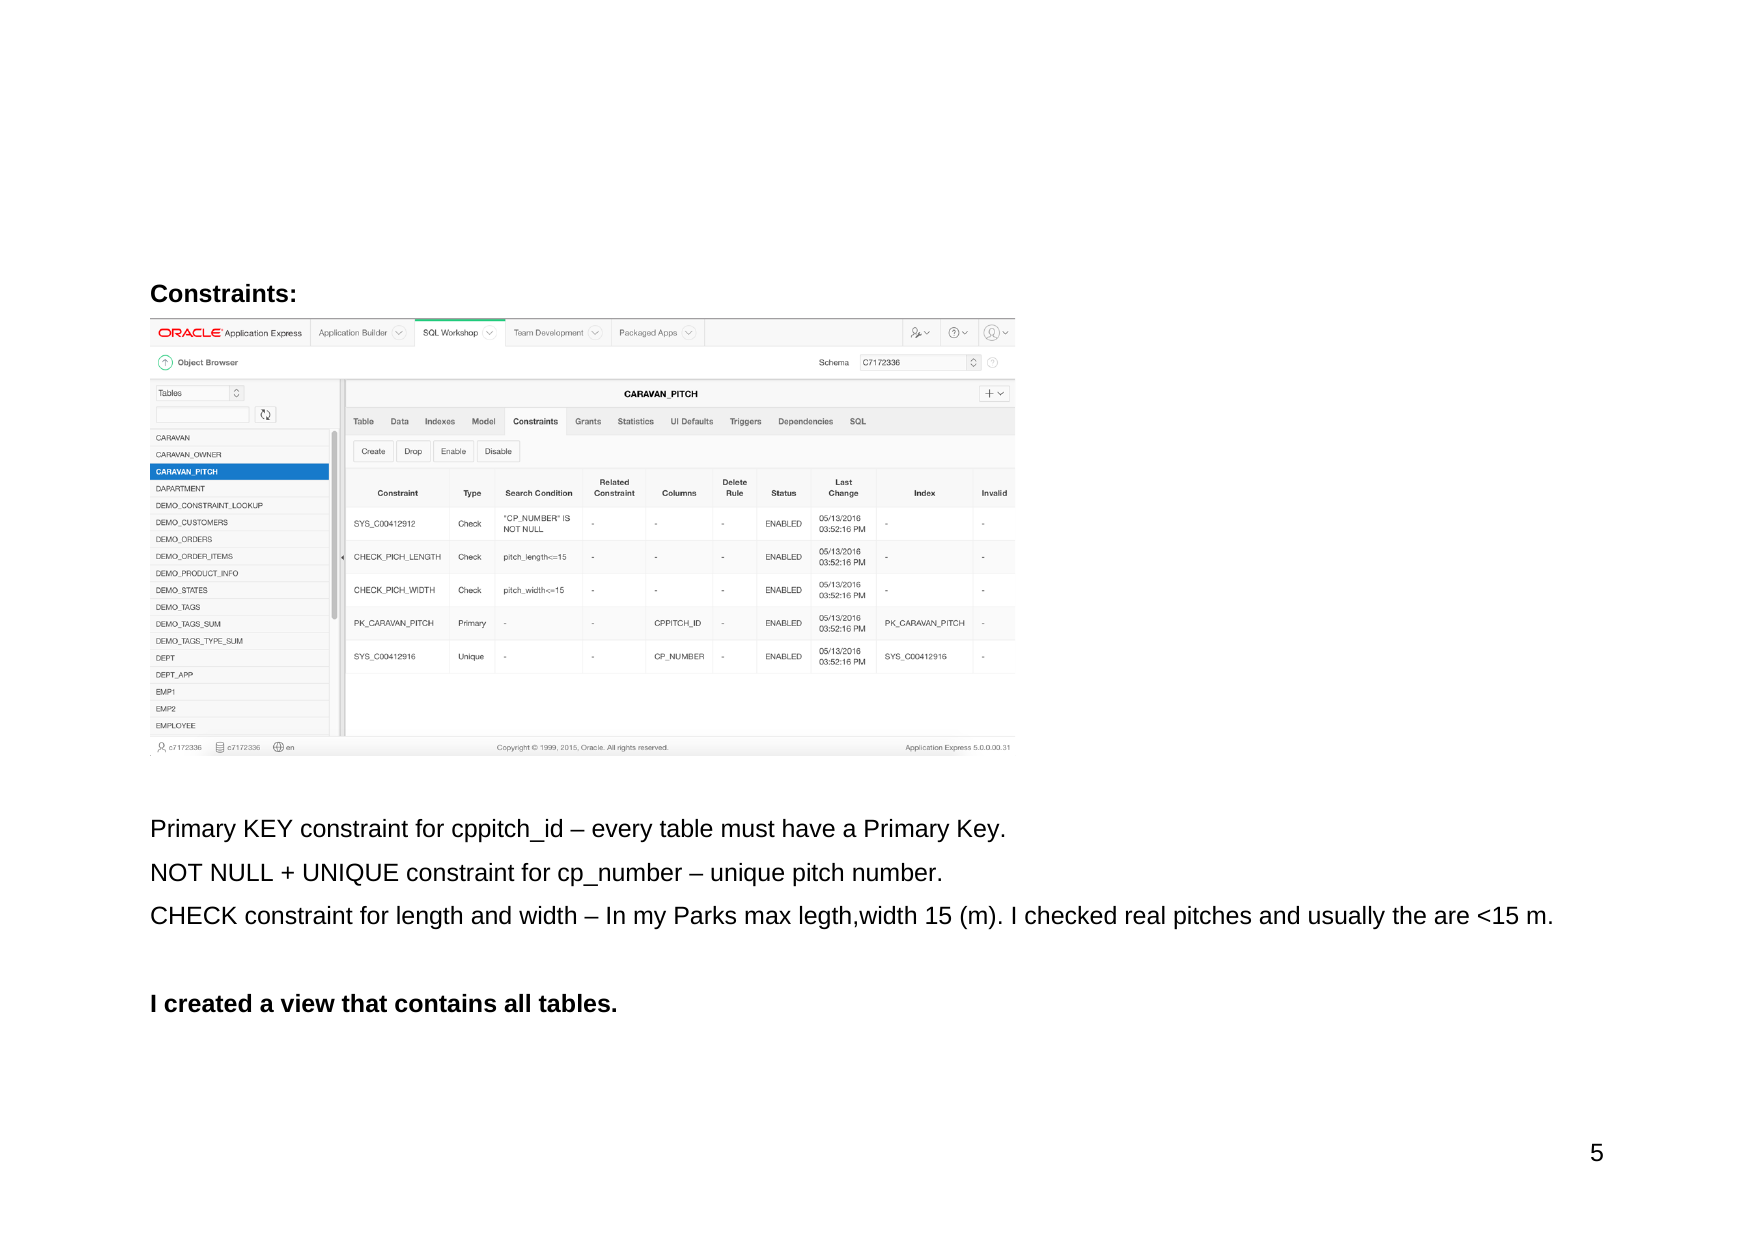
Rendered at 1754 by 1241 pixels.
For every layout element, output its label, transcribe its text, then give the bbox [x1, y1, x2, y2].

text CHECK constraint for length and width – In my Parks max legth,width 15 (m). I checked real pitches and usually the are <15 m. [150, 897, 1604, 930]
text Constraints: [150, 275, 1604, 308]
text I created a view that contains all tables. [150, 984, 1604, 1018]
text Primary KEY constraint for cppitch_id – every table must have a Primary Key. [150, 809, 1604, 843]
picture [150, 318, 1016, 756]
text NOT NULL + UNIQUE constraint for cp_number – unique pitch number. [150, 853, 1604, 886]
